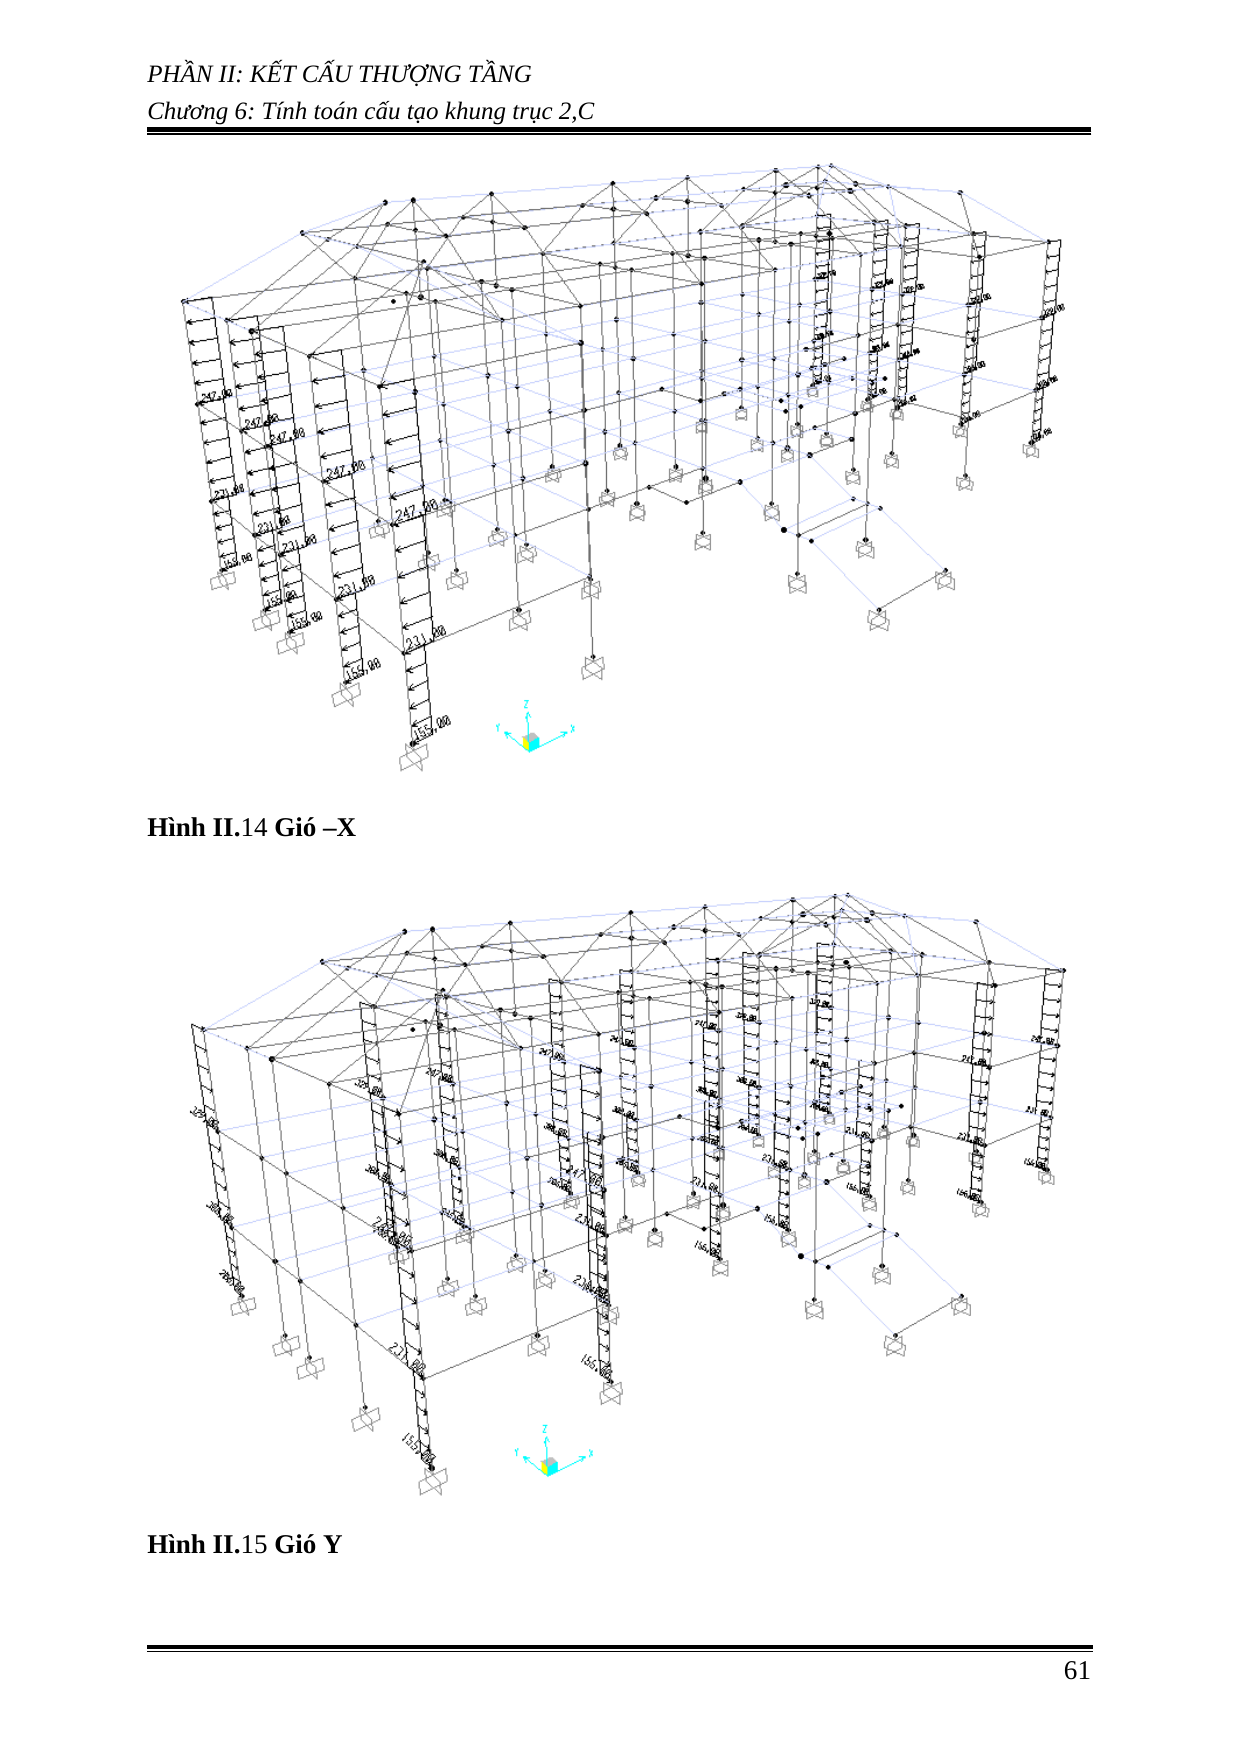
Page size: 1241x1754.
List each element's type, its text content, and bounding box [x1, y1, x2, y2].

picture [147, 147, 1094, 796]
picture [147, 857, 1094, 1513]
